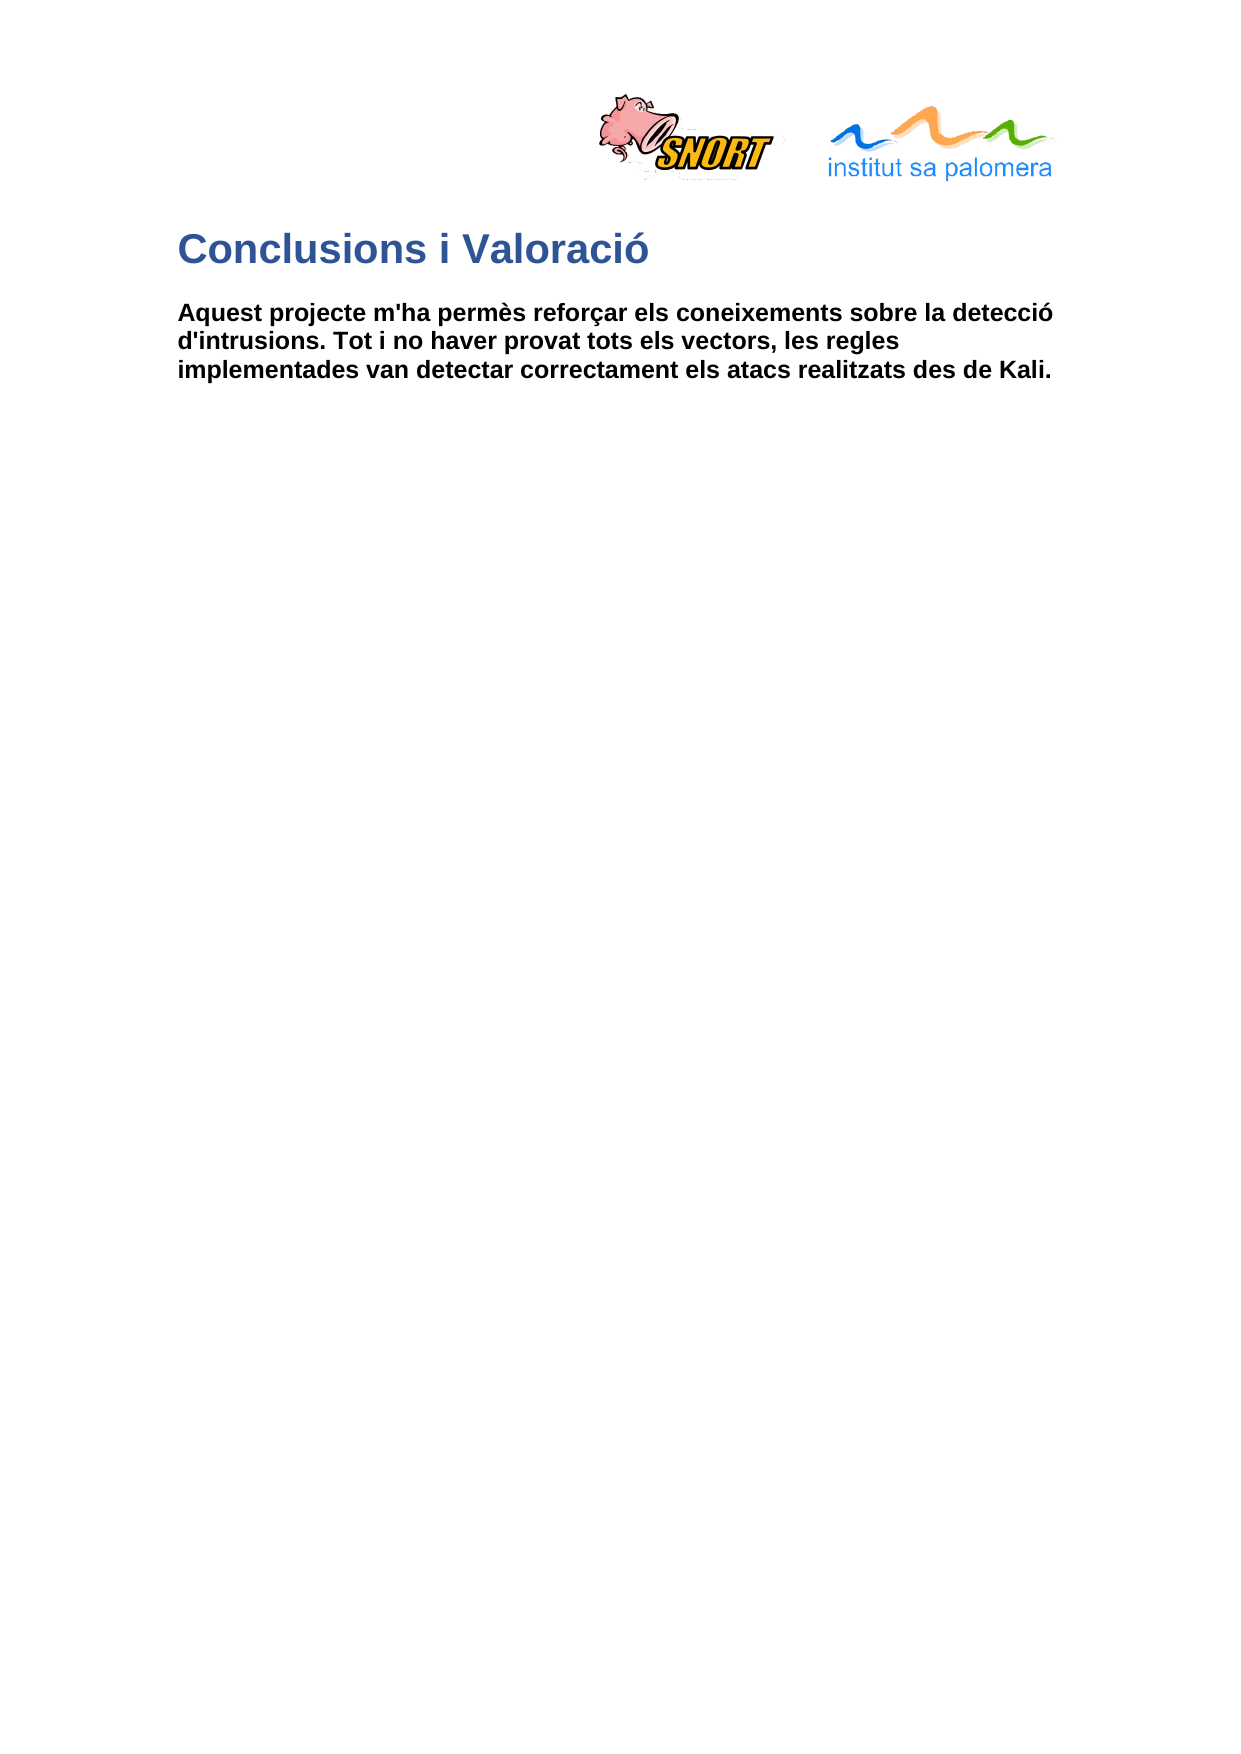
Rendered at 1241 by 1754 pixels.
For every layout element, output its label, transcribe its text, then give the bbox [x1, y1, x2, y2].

text Aquest projecte m'ha permès reforçar els coneixements sobre la detecció d'intrusions. Tot i no haver provat tots els vectors, les regles implementades van detectar correctament els atacs realitzats des de Kali. [177, 297, 1063, 384]
subtitle Conclusions i Valoració [177, 224, 1063, 272]
picture [566, 73, 1064, 200]
